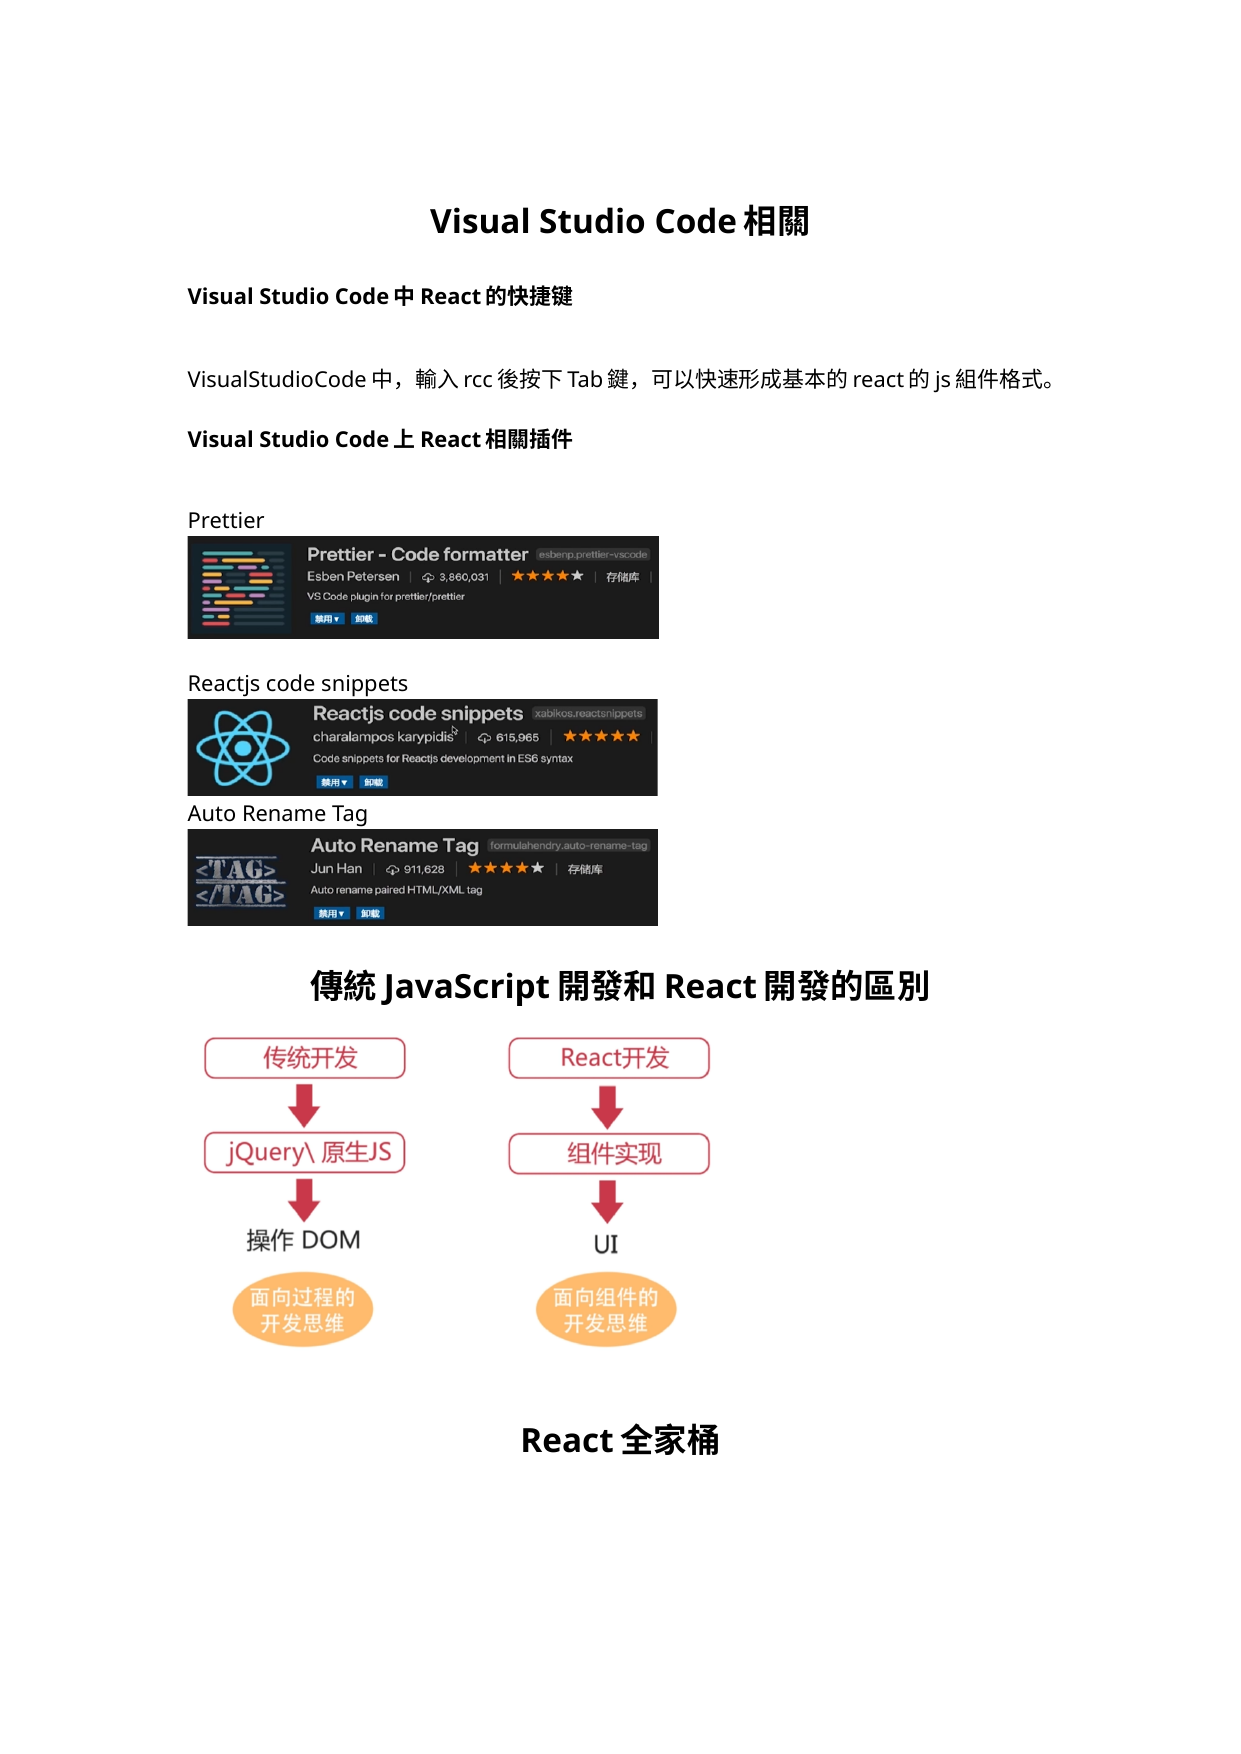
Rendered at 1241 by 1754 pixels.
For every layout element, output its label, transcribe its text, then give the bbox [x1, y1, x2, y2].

title Visual Studio Code相關 [187, 187, 1053, 252]
text Prettier [187, 504, 1053, 537]
text Auto Rename Tag [187, 797, 1053, 829]
subtitle Visual Studio Code上React相關插件 [187, 421, 1053, 454]
picture [187, 699, 658, 796]
title 傳統JavaScript開發和React開發的區別 [187, 952, 1053, 1017]
text VisualStudioCode中，輸入rcc後按下Tab鍵，可以快速形成基本的react的js組件格式。 [187, 362, 1053, 394]
text Reactjs code snippets [187, 667, 1053, 699]
picture [187, 1022, 721, 1356]
title React全家桶 [187, 1405, 1053, 1470]
picture [187, 536, 659, 639]
picture [187, 829, 658, 926]
subtitle Visual Studio Code中React的快捷键 [187, 279, 1053, 312]
